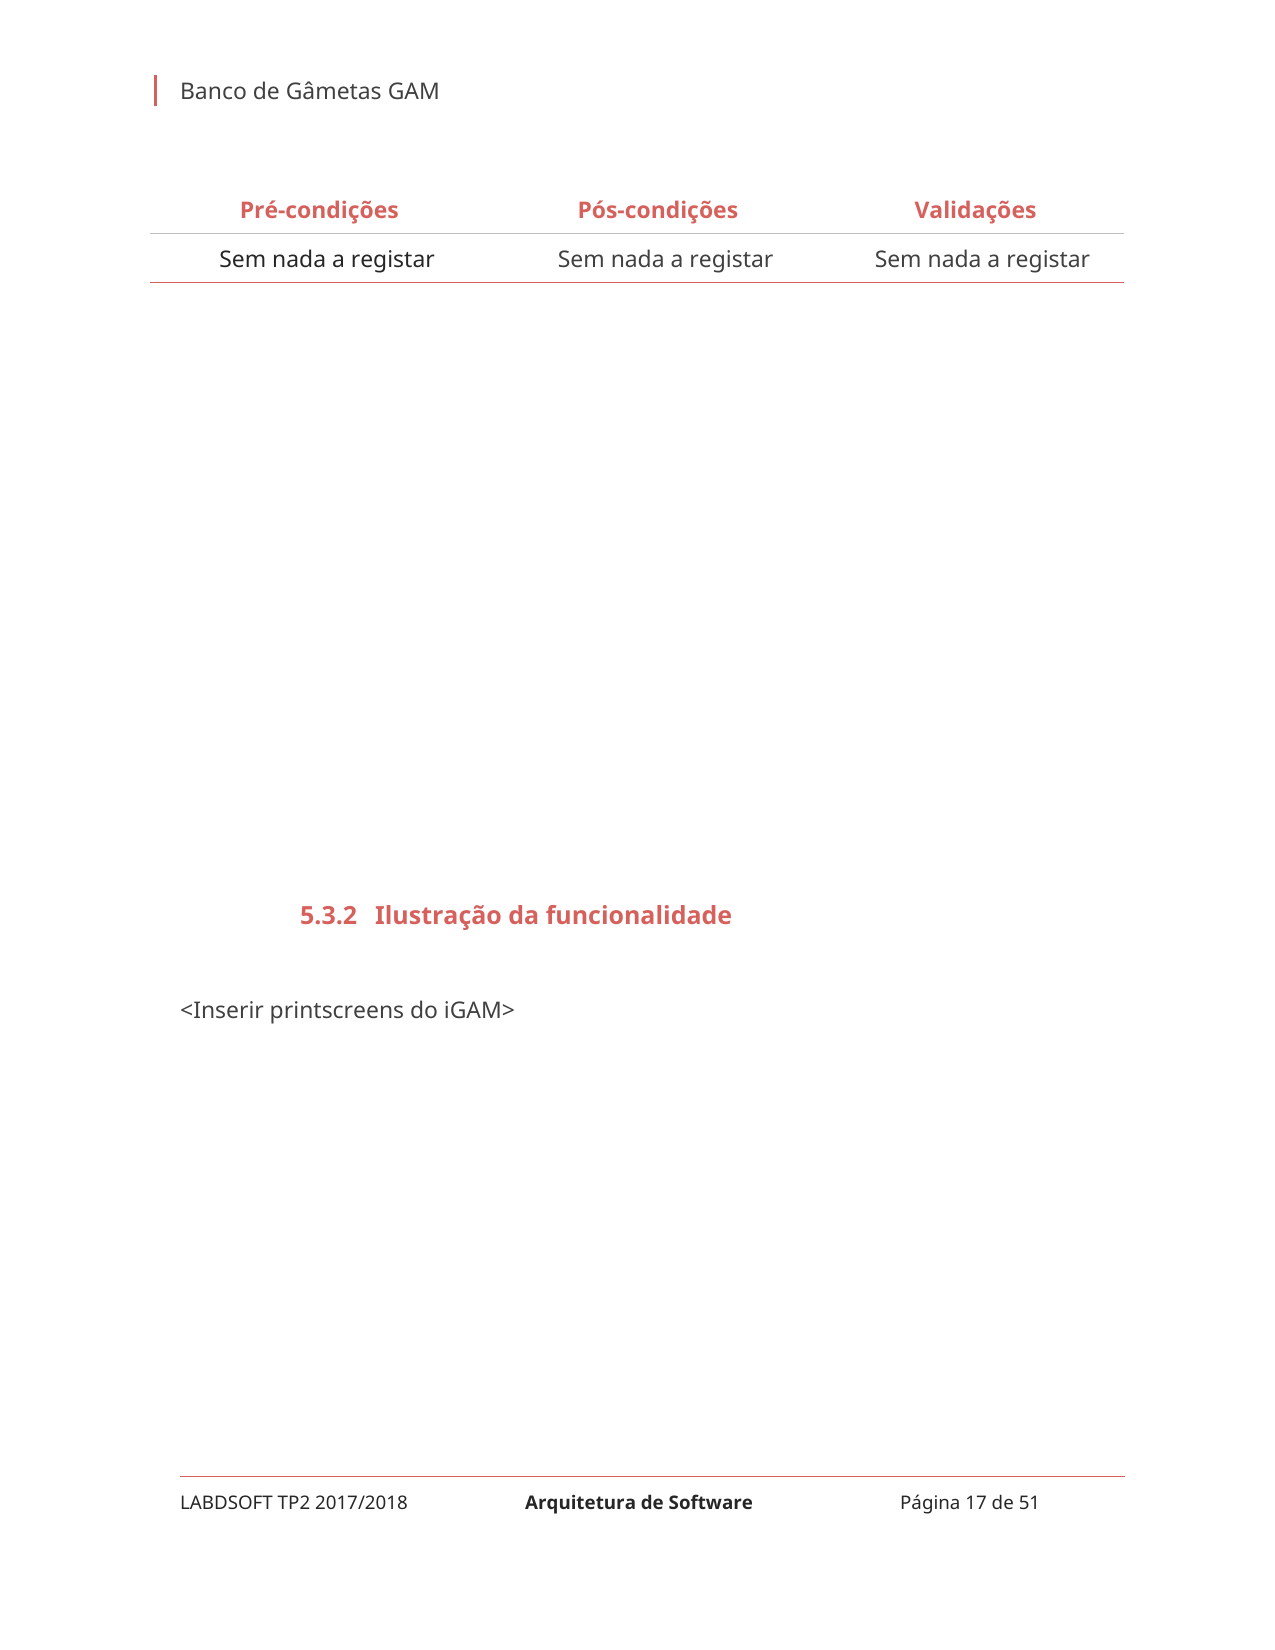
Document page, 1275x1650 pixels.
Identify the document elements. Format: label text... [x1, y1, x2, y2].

table_header Pré-condições [150, 194, 488, 233]
table_cell Sem nada a registar [150, 234, 488, 282]
subtitle Ilustração da funcionalidade [300, 898, 1125, 932]
table_header Validações [827, 194, 1124, 233]
table_header Pós-condições [488, 194, 827, 233]
table_cell Sem nada a registar [488, 234, 827, 282]
text <Inserir printscreens do iGAM> [180, 994, 1125, 1026]
table_cell Sem nada a registar [827, 234, 1124, 282]
